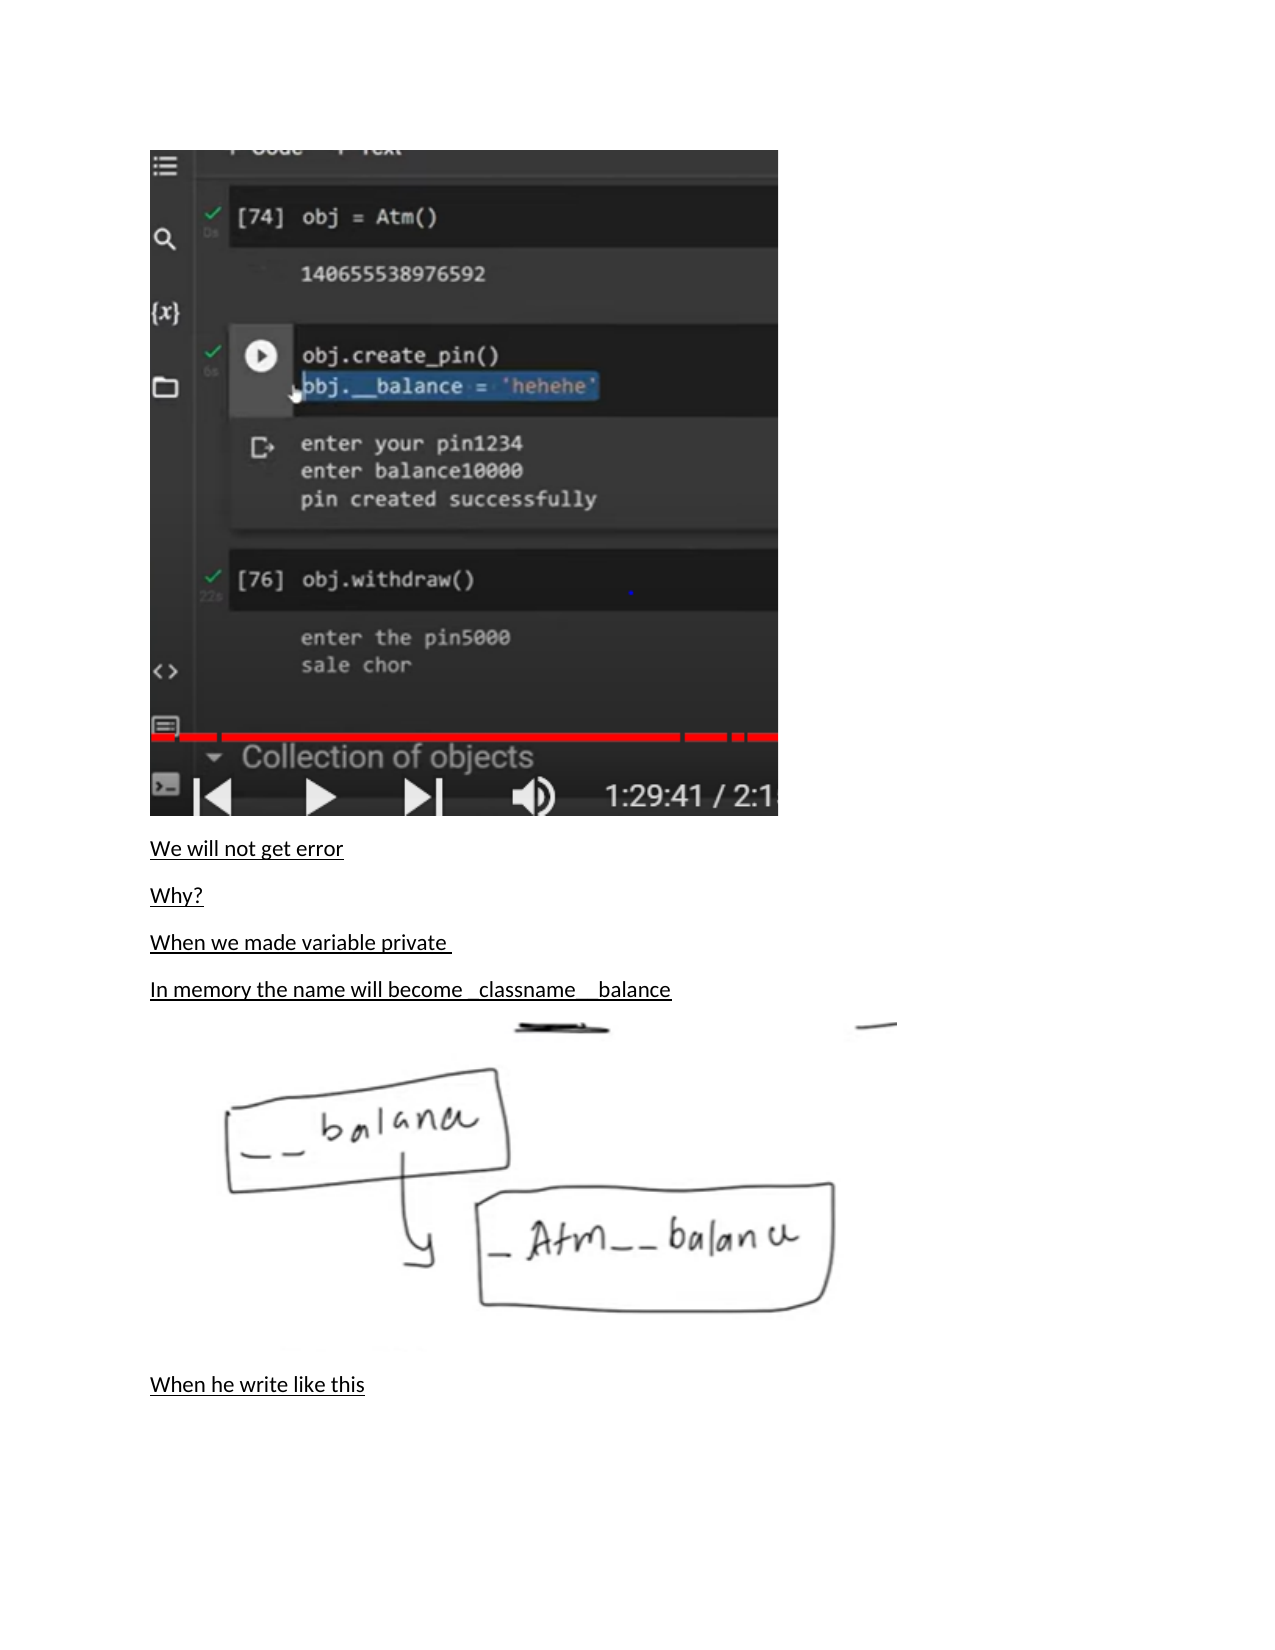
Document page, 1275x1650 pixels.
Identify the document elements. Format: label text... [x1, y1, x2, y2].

text We will not get error [150, 834, 1125, 862]
picture [150, 150, 779, 816]
text In memory the name will become _classname__balance [150, 975, 1125, 1003]
text Why? [150, 881, 1125, 909]
text When we made variable private [150, 928, 1125, 956]
text When he write like this [150, 1371, 1125, 1398]
picture [150, 1022, 897, 1352]
